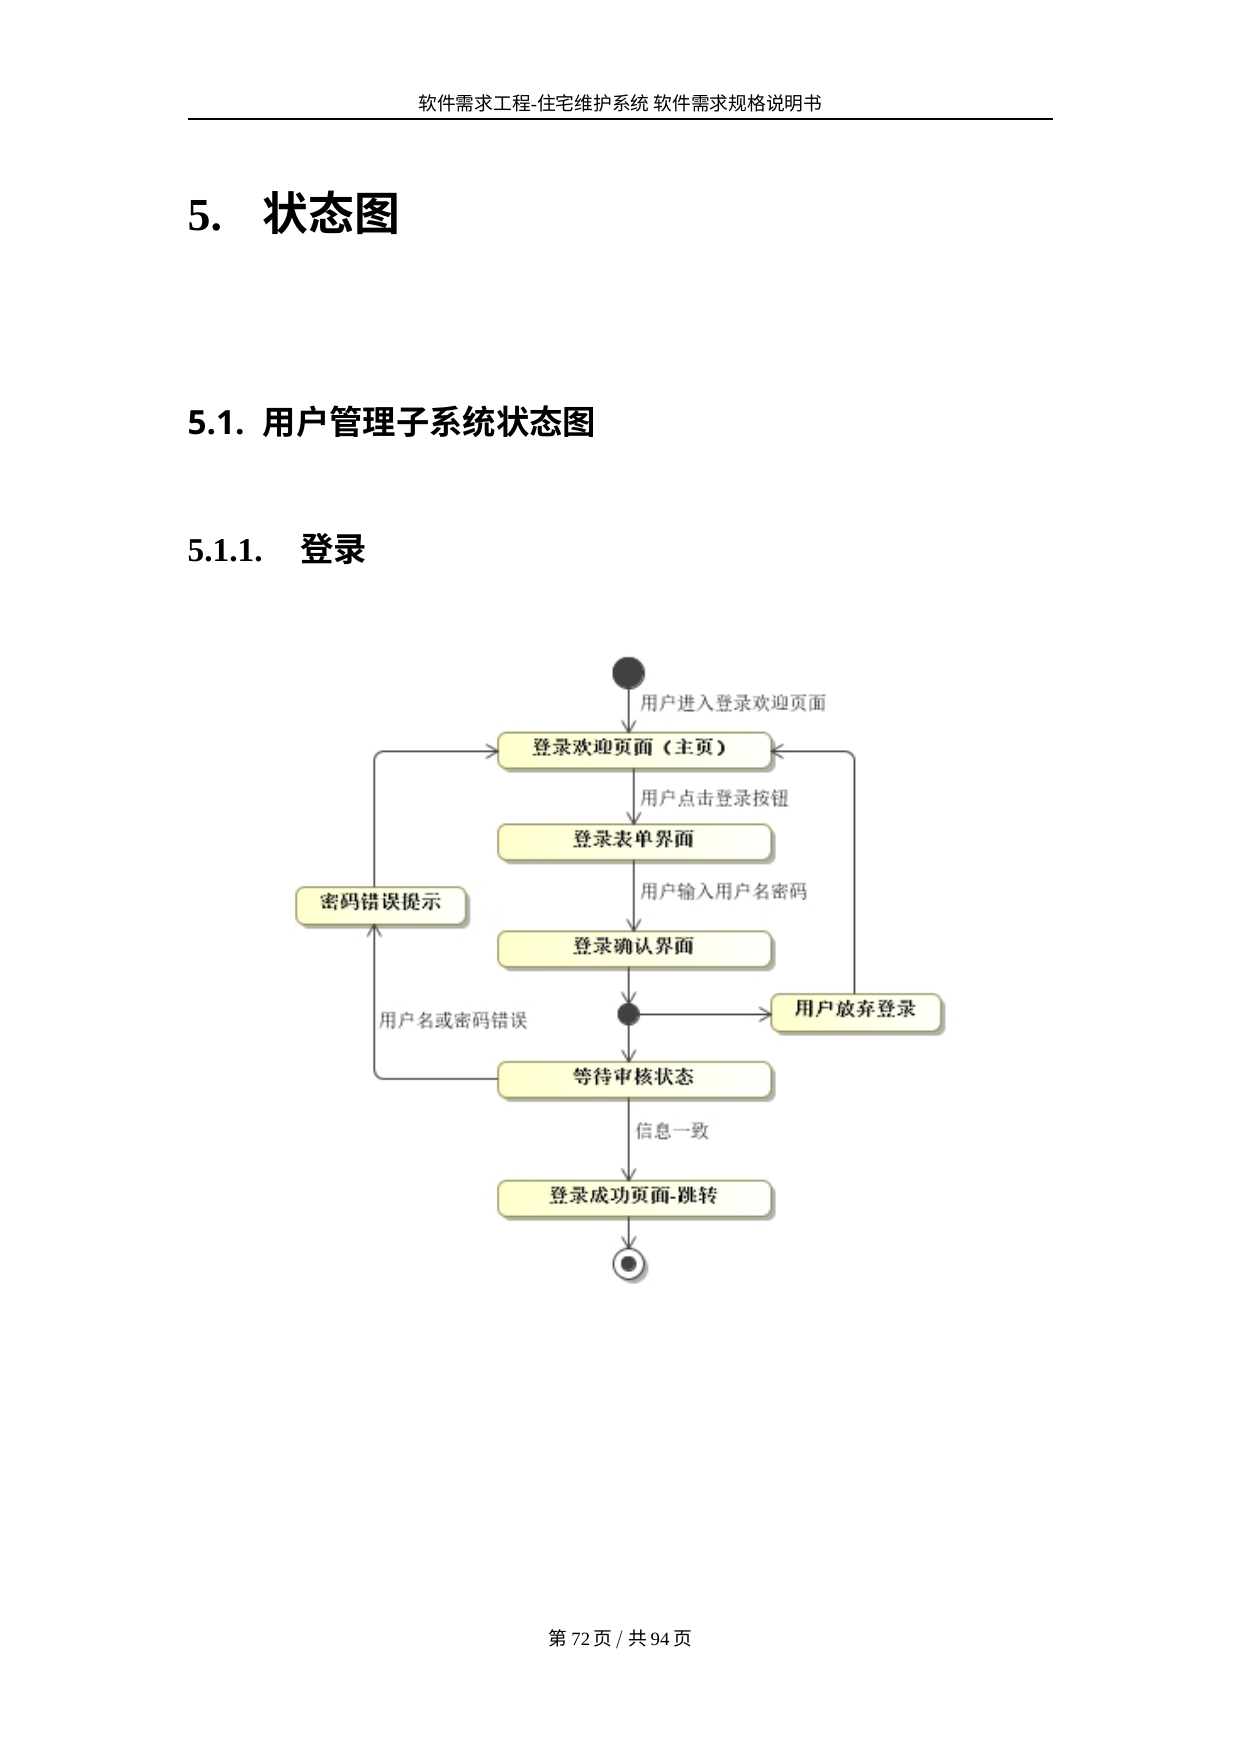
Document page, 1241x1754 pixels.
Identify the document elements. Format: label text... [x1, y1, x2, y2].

picture [266, 642, 975, 1302]
subtitle 登录 [187, 515, 1053, 580]
subtitle 状态图 [187, 162, 1053, 259]
subtitle 用户管理子系统状态图 [187, 387, 1053, 452]
